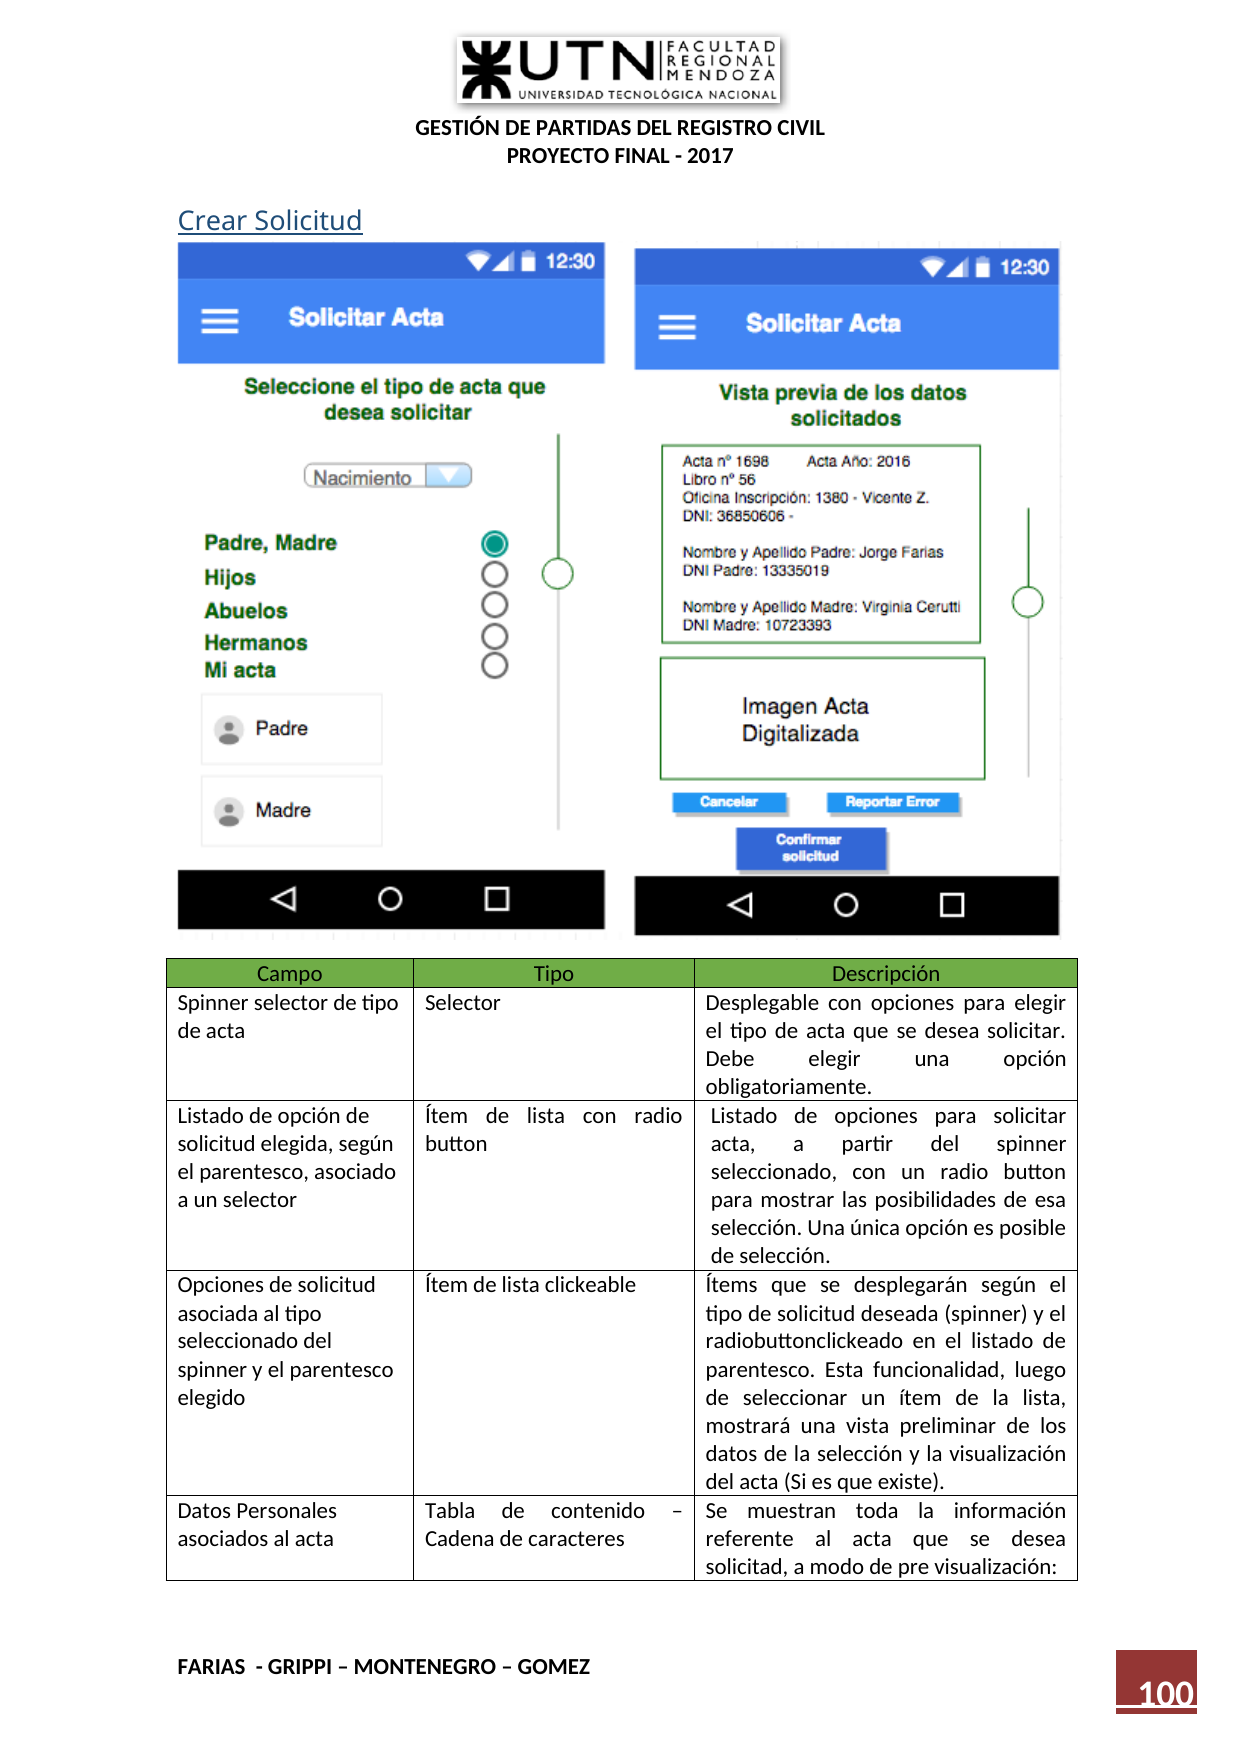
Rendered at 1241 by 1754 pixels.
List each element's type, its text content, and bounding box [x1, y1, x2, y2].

table_cell Opciones de solicitud asociada al tipo seleccionado del spinner y el parentesco elegido [167, 1271, 413, 1495]
table_cell Ítems que se desplegarán según el tipo de solicitud deseada (spinner) y el radiobuttonclickeado en el listado de parentesco. Esta funcionalidad, luego de seleccionar un ítem de la lista, mostrará una vista preliminar de los datos de la selección y la visualización del acta (Si es que existe). [695, 1271, 1077, 1495]
table_cell Spinner selector de tipo de acta [167, 988, 413, 1100]
table_header Descripción [695, 959, 1077, 987]
picture [177, 241, 1063, 940]
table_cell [167, 1496, 413, 1580]
table_cell Ítem de lista con radio button [414, 1101, 694, 1269]
subtitle Crear Solicitud [177, 202, 1063, 238]
table_cell Listado de opción de solicitud elegida, según el parentesco, asociado a un selector [167, 1101, 413, 1269]
table_header Tipo [414, 959, 694, 987]
table_header Campo [167, 959, 413, 987]
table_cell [414, 1496, 694, 1580]
table_cell Desplegable con opciones para elegir el tipo de acta que se desea solicitar. Debe elegir una opción obligatoriamente. [695, 988, 1077, 1100]
table_cell Selector [414, 988, 694, 1100]
picture [449, 29, 791, 114]
table_cell Listado de opciones para solicitar acta, a partir del spinner seleccionado, con un radio button para mostrar las posibilidades de esa selección. Una única opción es posible de selección. [695, 1101, 1077, 1269]
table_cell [695, 1496, 1077, 1580]
table_cell Ítem de lista clickeable [414, 1271, 694, 1495]
